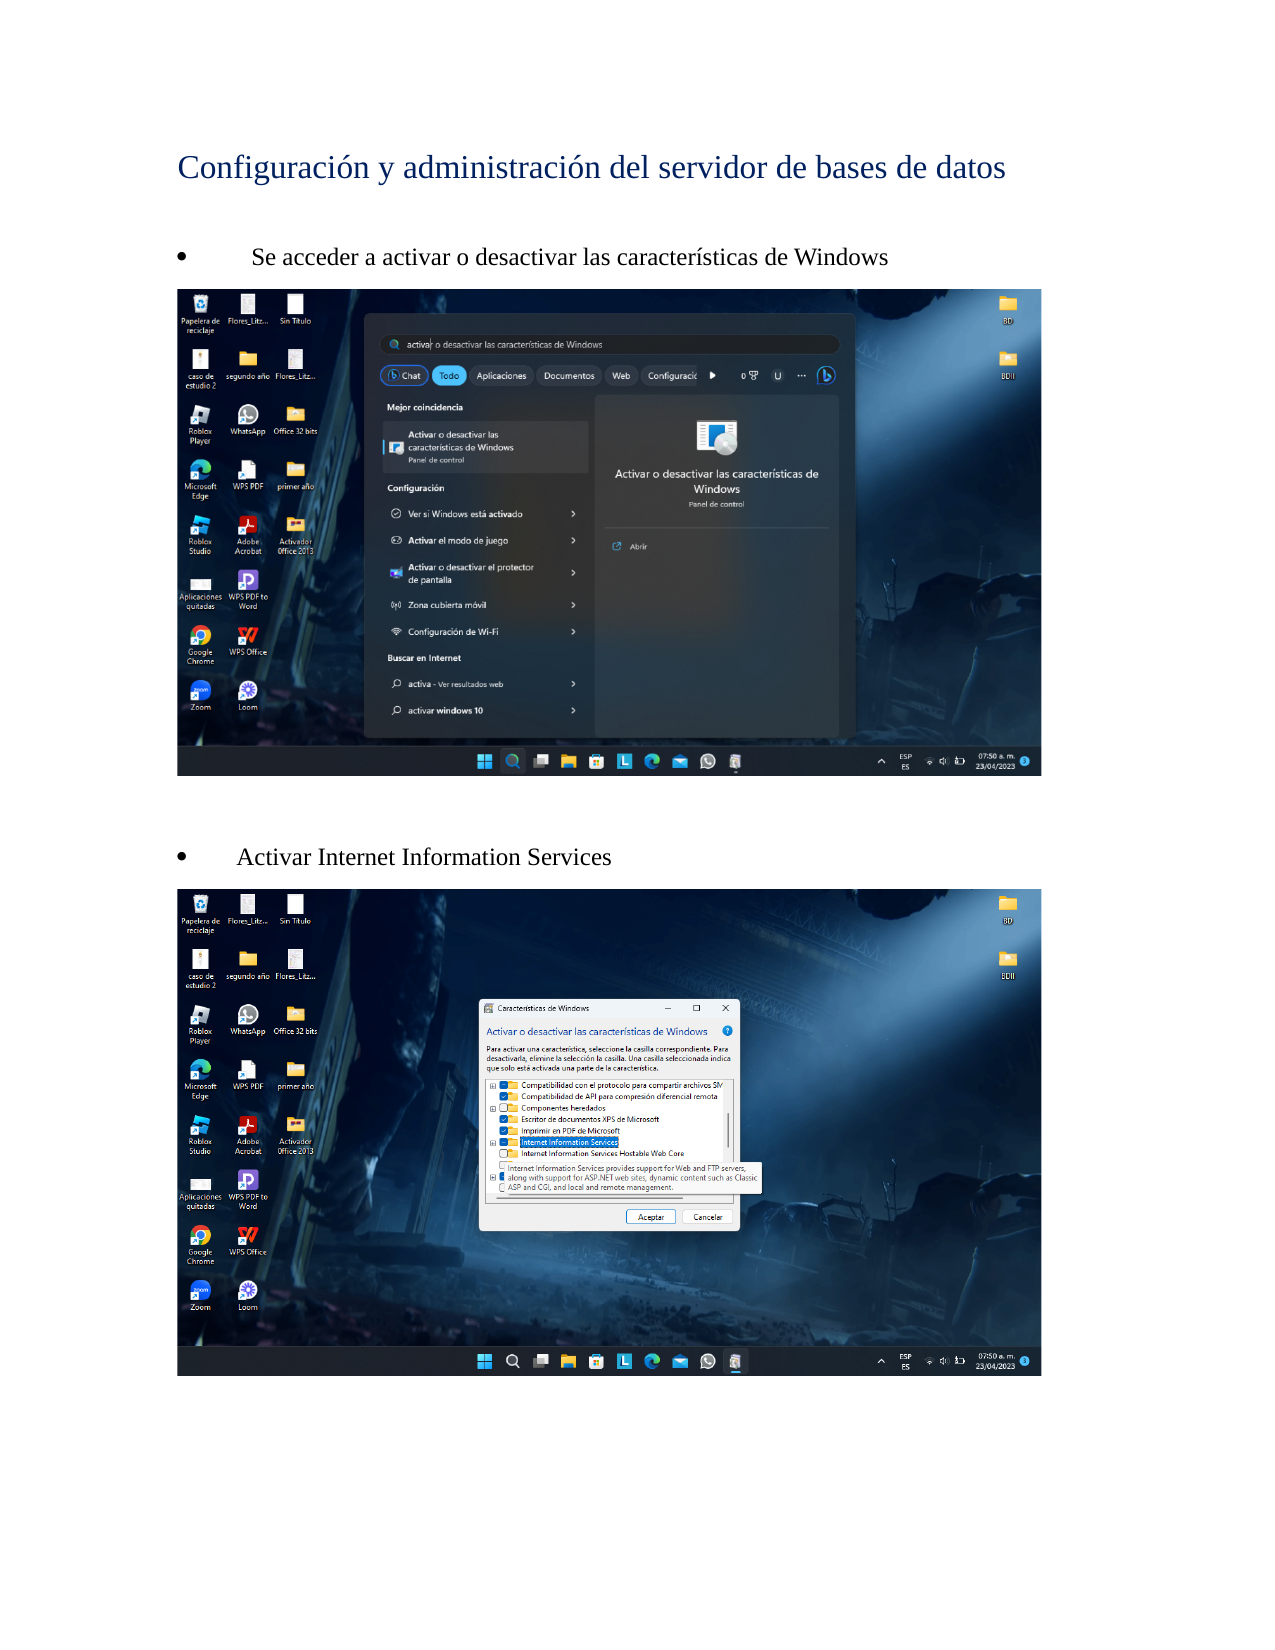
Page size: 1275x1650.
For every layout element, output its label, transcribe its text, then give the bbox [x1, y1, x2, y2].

subtitle Configuración y administración del servidor de bases de datos [177, 148, 1098, 186]
list Se acceder a activar o desactivar las características de Windows [177, 242, 1098, 271]
picture [177, 889, 1042, 1376]
picture [177, 289, 1042, 776]
list Activar Internet Information Services [177, 842, 1098, 870]
